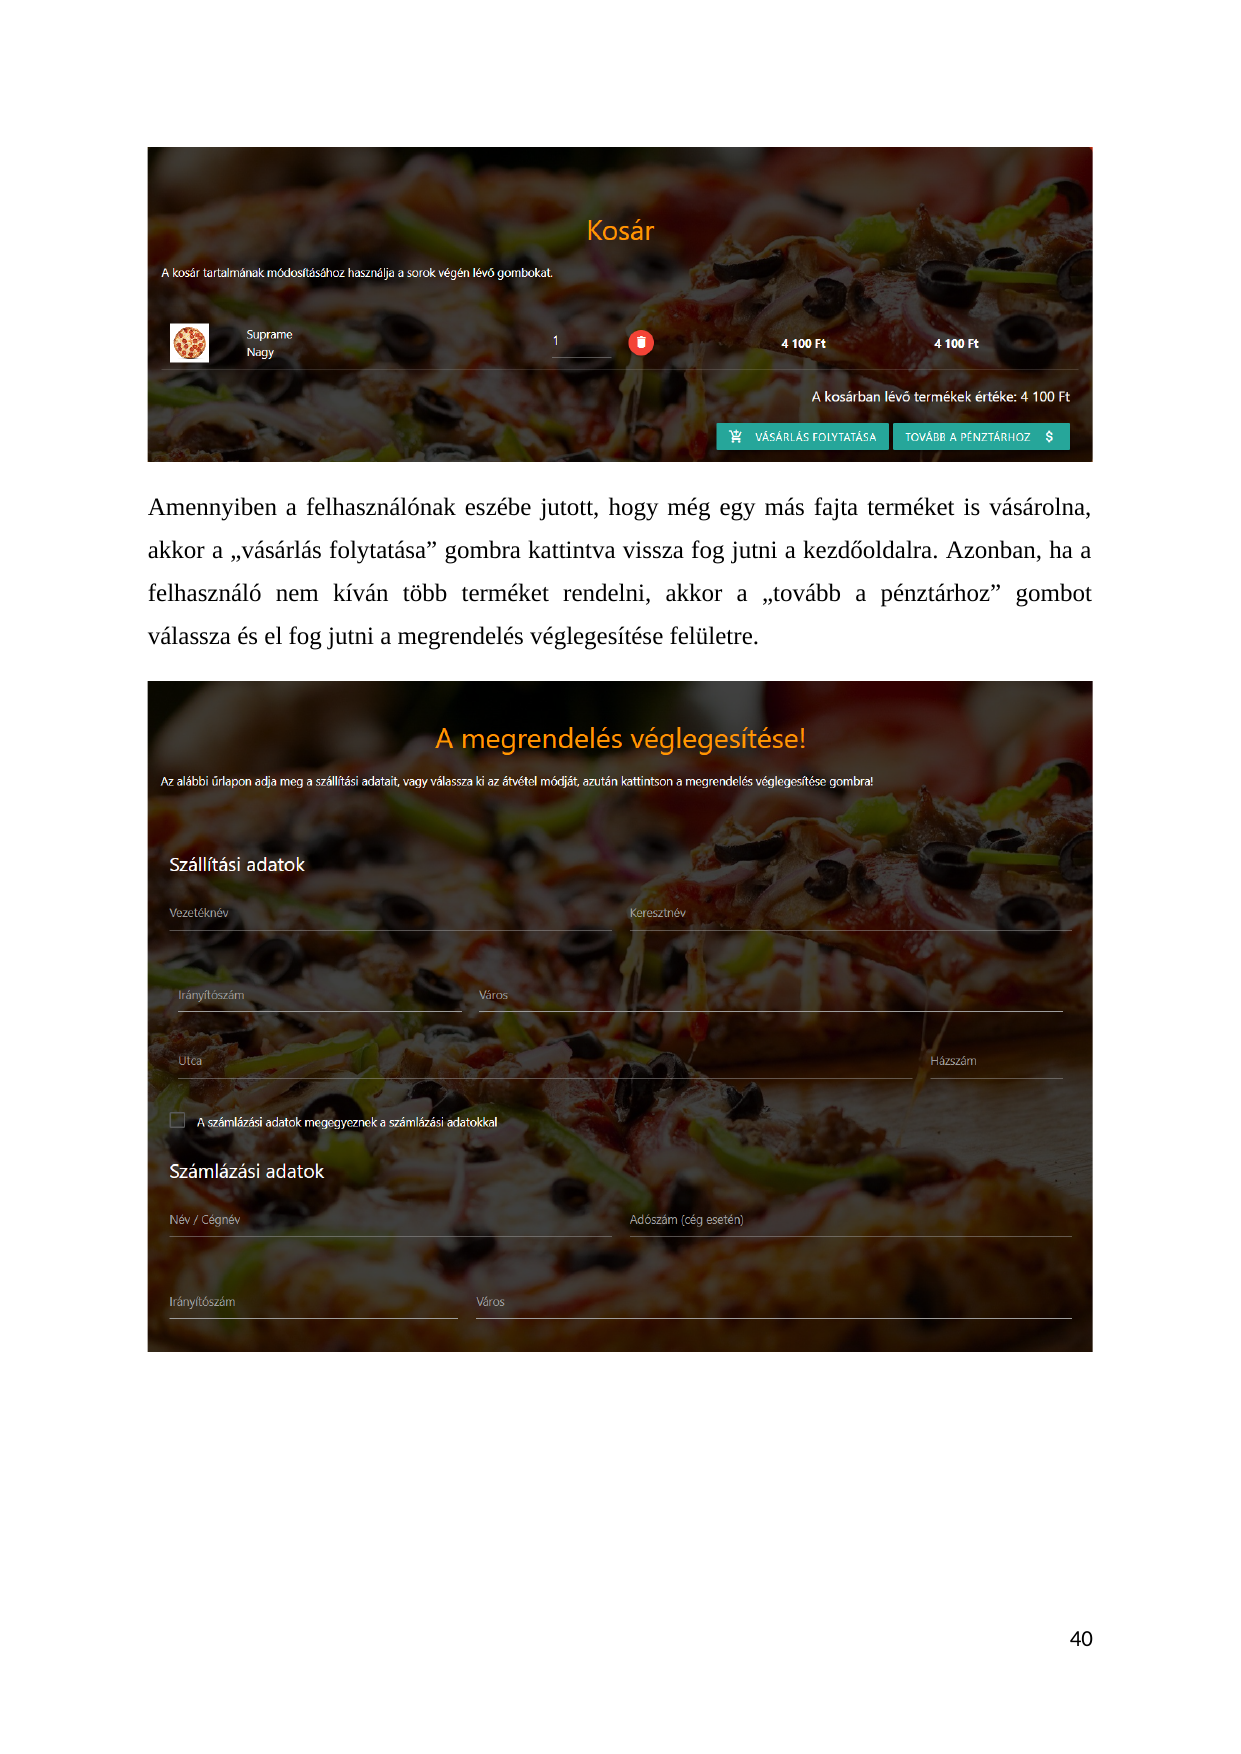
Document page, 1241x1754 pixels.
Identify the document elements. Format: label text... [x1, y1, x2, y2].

picture [147, 681, 1093, 1352]
text Amennyiben a felhasználónak eszébe jutott, hogy még egy más fajta terméket is vásárolna, akkor a „vásárlás folytatása” gombra kattintva vissza fog jutni a kezdőoldalra. Azonban, ha a felhasználó nem kíván több terméket rendelni, akkor a „tovább a pénztárhoz” gombot válassza és el fog jutni a megrendelés véglegesítése felületre. [148, 492, 1093, 650]
picture [147, 147, 1093, 462]
